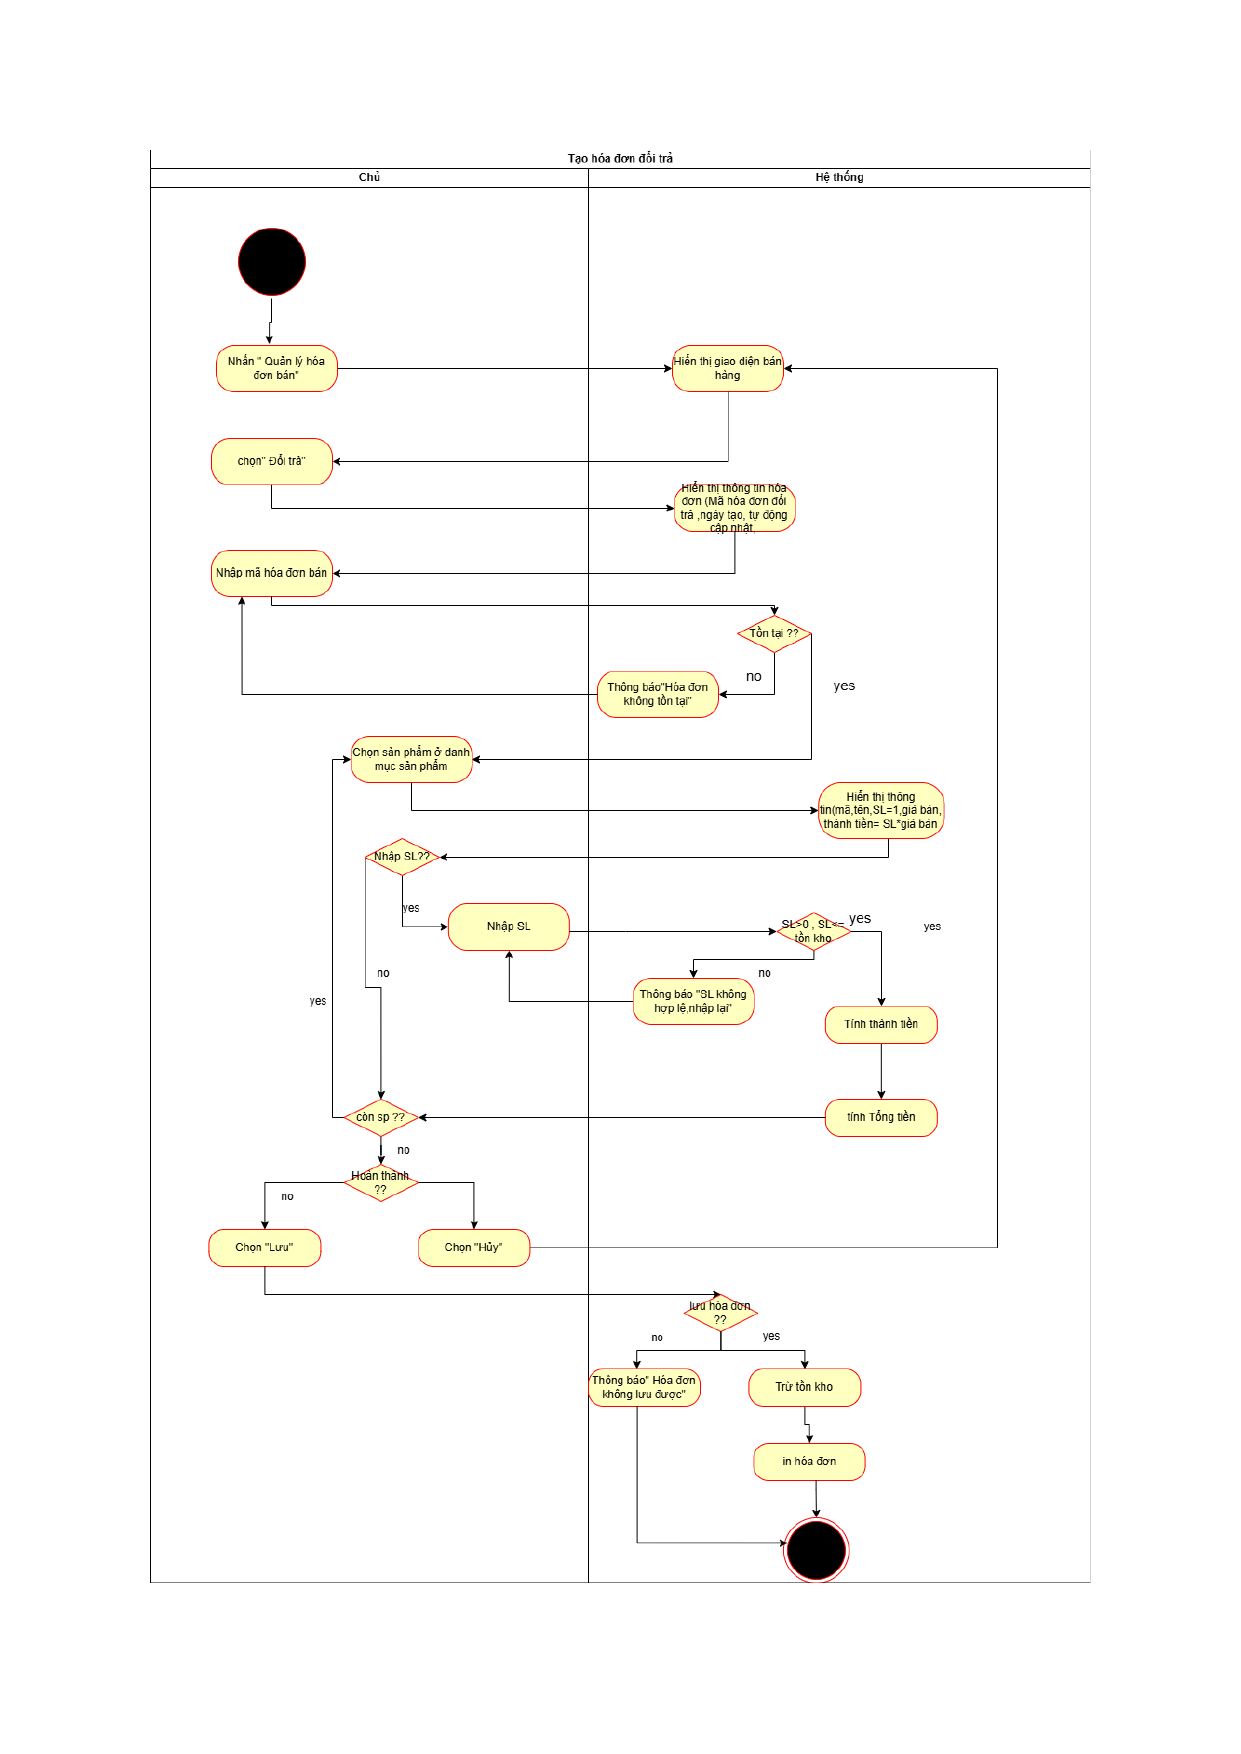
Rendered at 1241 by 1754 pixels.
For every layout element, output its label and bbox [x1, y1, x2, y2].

picture [150, 150, 1091, 1583]
